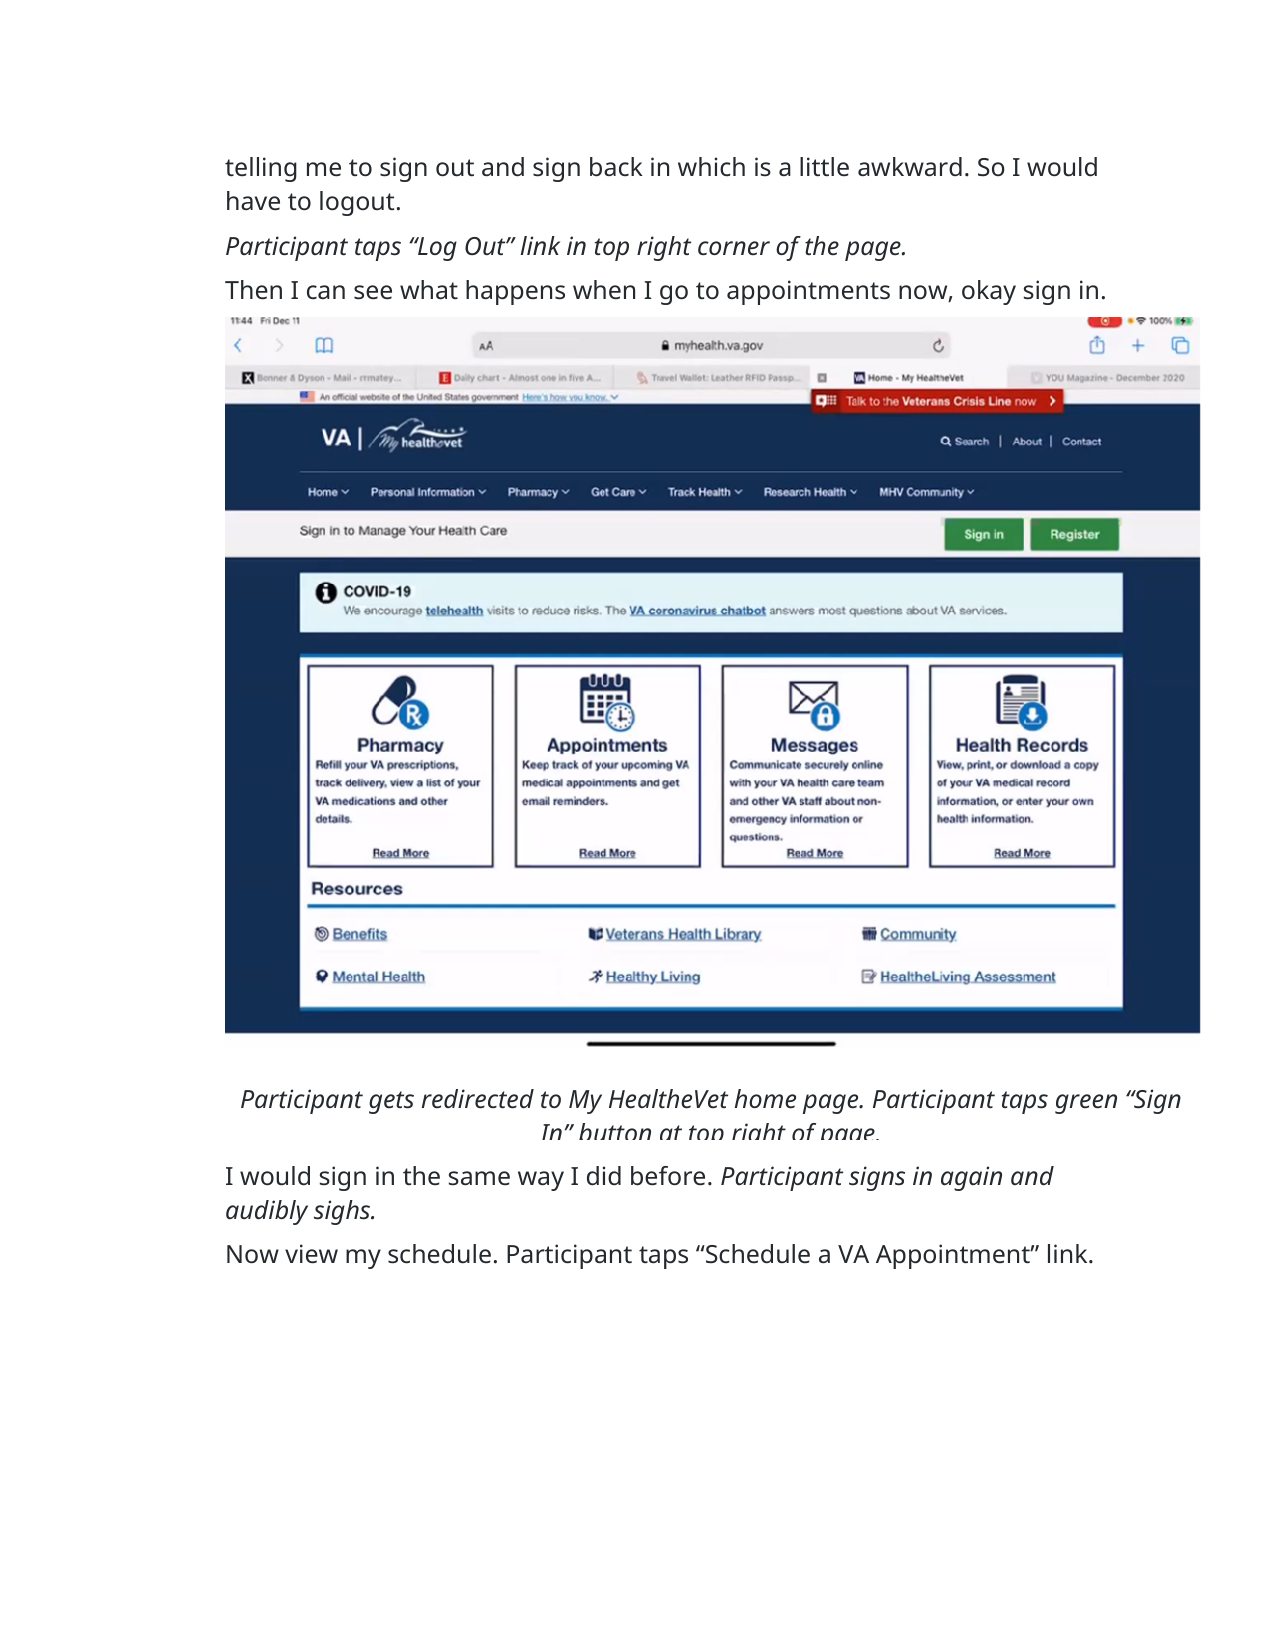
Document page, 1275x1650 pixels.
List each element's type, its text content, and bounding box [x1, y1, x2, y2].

text Participant taps “Log Out” link in top right corner of the page. [225, 228, 1125, 263]
text Then I can see what happens when I go to appointments now, okay sign in. [225, 273, 1125, 307]
picture [225, 317, 1201, 1047]
text I would sign in the same way I did before. Participant signs in again and audibly sighs. [225, 1158, 1125, 1227]
text Now view my schedule. Participant taps “Schedule a VA Appointment” link. [225, 1237, 1125, 1271]
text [225, 150, 1125, 218]
